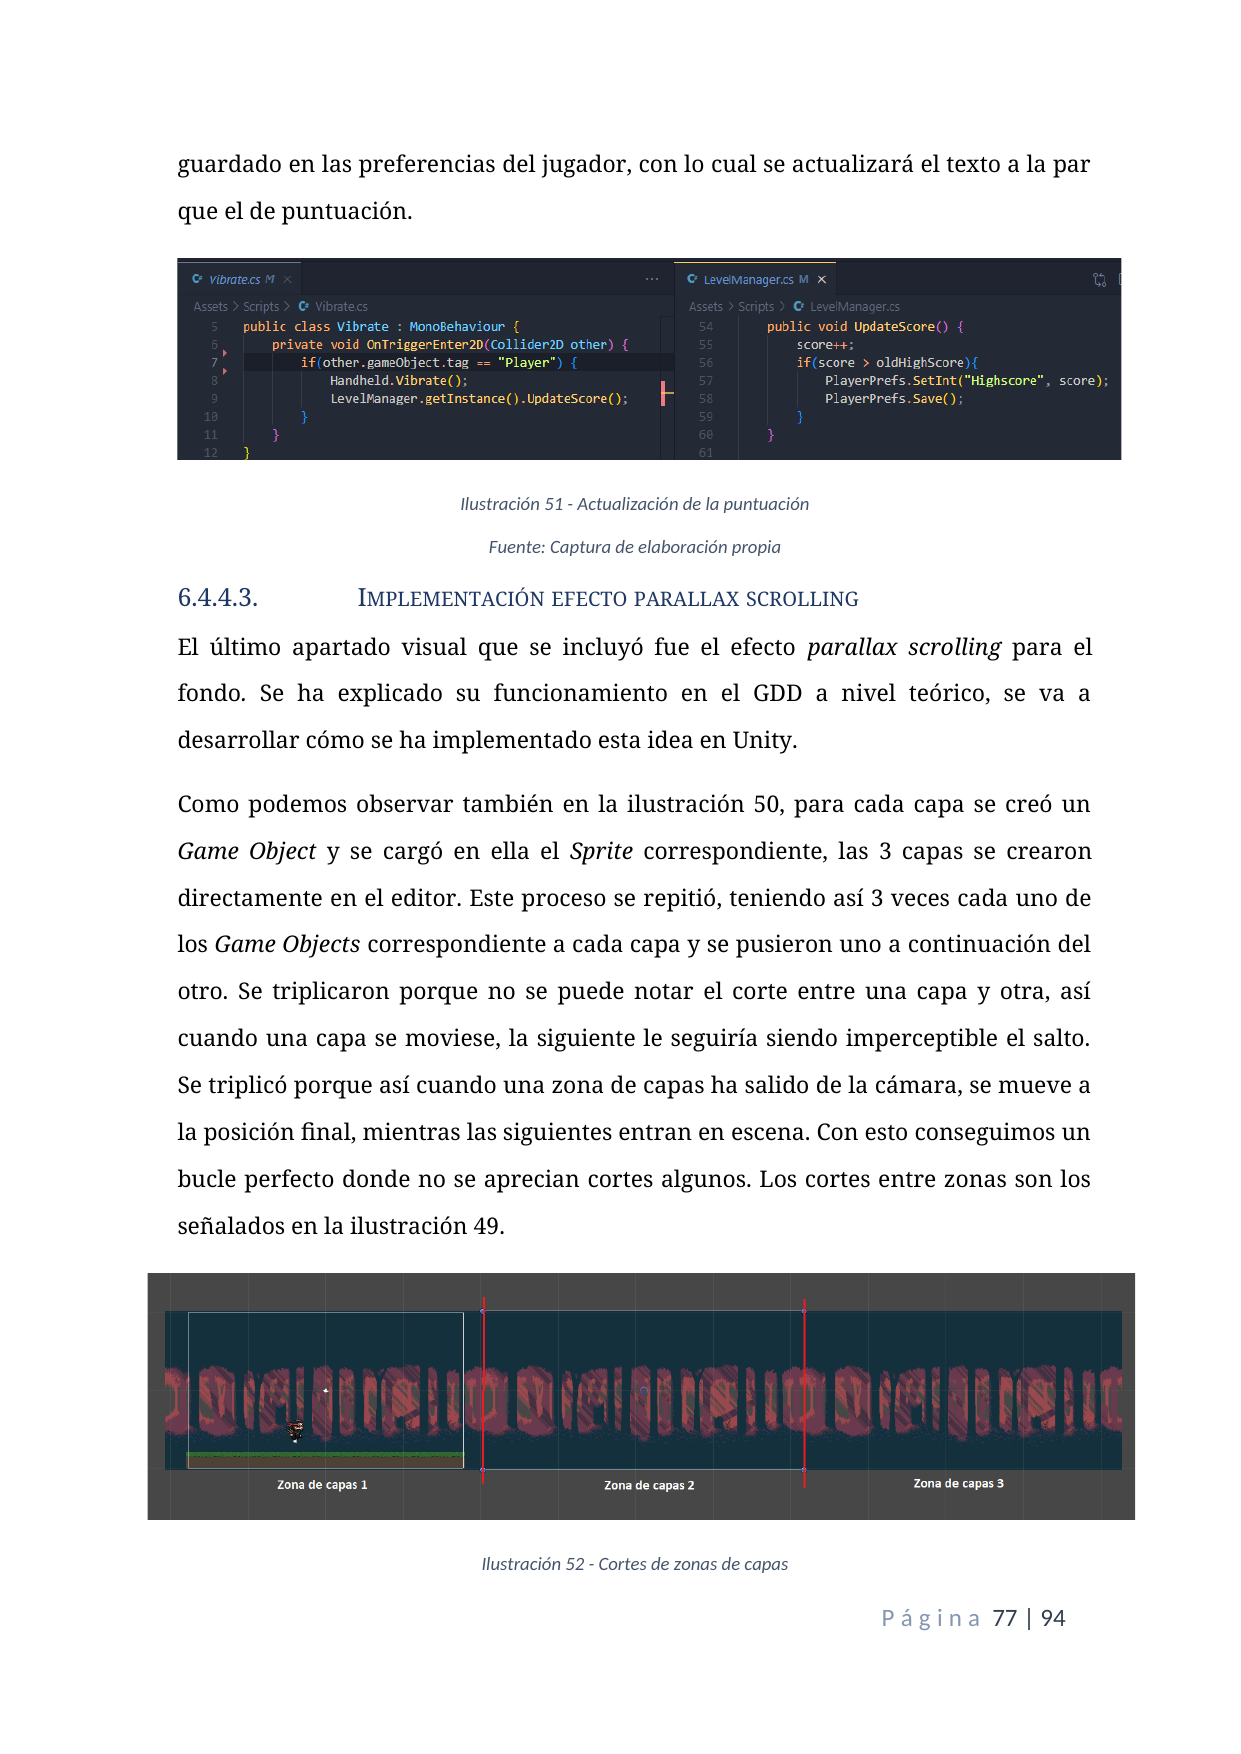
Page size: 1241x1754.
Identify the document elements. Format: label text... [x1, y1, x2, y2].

text Fuente: Captura de elaboración propia [177, 536, 1092, 558]
picture [177, 258, 1122, 460]
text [177, 148, 1092, 226]
text El último apartado visual que se incluyó fue el efecto parallax scrolling para el fondo. Se ha explicado su funcionamiento en el GDD a nivel teórico, se va a desarrollar cómo se ha implementado esta idea en Unity. [177, 630, 1092, 755]
text Como podemos observar también en la ilustración 50, para cada capa se creó un Game Object y se cargó en ella el Sprite correspondiente, las 3 capas se crearon directamente en el editor. Este proceso se repitió, teniendo así 3 veces cada uno de los Game Objects correspondiente a cada capa y se pusieron uno a continuación del otro. Se triplicaron porque no se puede notar el corte entre una capa y otra, así cuando una capa se moviese, la siguiente le seguiría siendo imperceptible el salto. Se triplicó porque así cuando una zona de capas ha salido de la cámara, se mueve a la posición final, mientras las siguientes entran en escena. Con esto conseguimos un bucle perfecto donde no se aprecian cortes algunos. Los cortes entre zonas son los señalados en la ilustración 49. [177, 788, 1092, 1241]
picture [147, 1273, 1136, 1520]
list Implementación efecto parallax scrolling [177, 579, 1092, 613]
